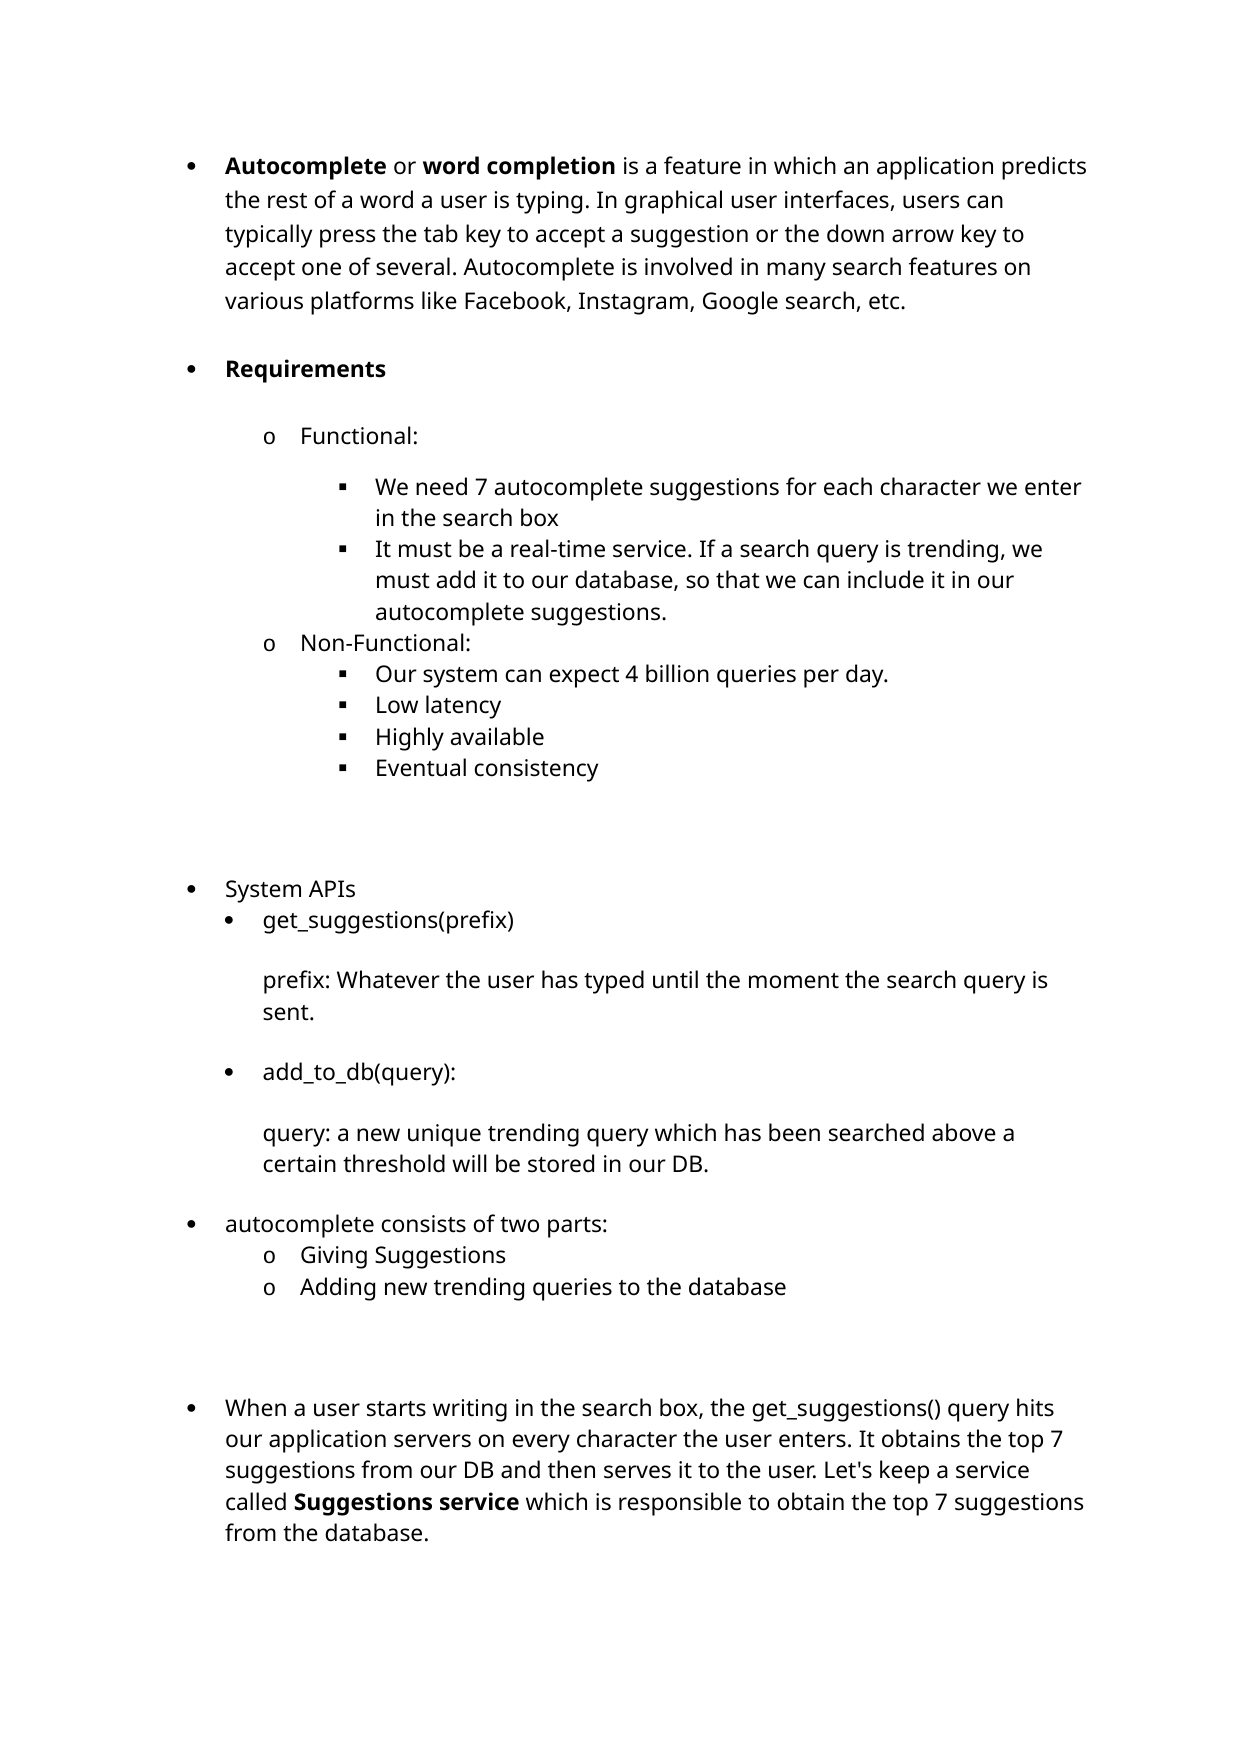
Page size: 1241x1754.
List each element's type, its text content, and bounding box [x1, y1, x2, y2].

list Functional: [262, 420, 1090, 451]
list It must be a real-time service. If a search query is trending, we must add it to our database, so that we can include it in our autocomplete suggestions. [337, 533, 1090, 627]
text query: a new unique trending query which has been searched above a certain threshold will be stored in our DB. [262, 1116, 1090, 1179]
list Highly available [337, 721, 1090, 752]
list Giving Suggestions [262, 1239, 1090, 1271]
list Autocomplete or word completion is a feature in which an application predicts the rest of a word a user is typing. In graphical user interfaces, users can typically press the tab key to accept a suggestion or the down arrow key to accept one of several. Autocomplete is involved in many search features on various platforms like Facebook, Instagram, Google search, etc. [187, 150, 1090, 316]
list Low latency [337, 689, 1090, 721]
list autocomplete consists of two parts: [187, 1208, 1090, 1239]
list Requirements [187, 352, 1090, 384]
list Adding new trending queries to the database [262, 1271, 1090, 1302]
list System APIs [187, 873, 1090, 904]
list Our system can expect 4 billion queries per day. [337, 658, 1090, 689]
list Eventual consistency [337, 752, 1090, 783]
text prefix: Whatever the user has typed until the moment the search query is sent. [262, 964, 1090, 1027]
list When a user starts writing in the search box, the get_suggestions() query hits our application servers on every character the user enters. It obtains the top 7 suggestions from our DB and then serves it to the user. Let's keep a service called Suggestions service which is responsible to obtain the top 7 suggestions from the database. [187, 1392, 1090, 1548]
list add_to_db(query): [225, 1056, 1090, 1087]
list We need 7 autocomplete suggestions for each character we enter in the search box [337, 471, 1090, 533]
list get_suggestions(prefix) [225, 904, 1090, 935]
list Non-Functional: [262, 627, 1090, 658]
